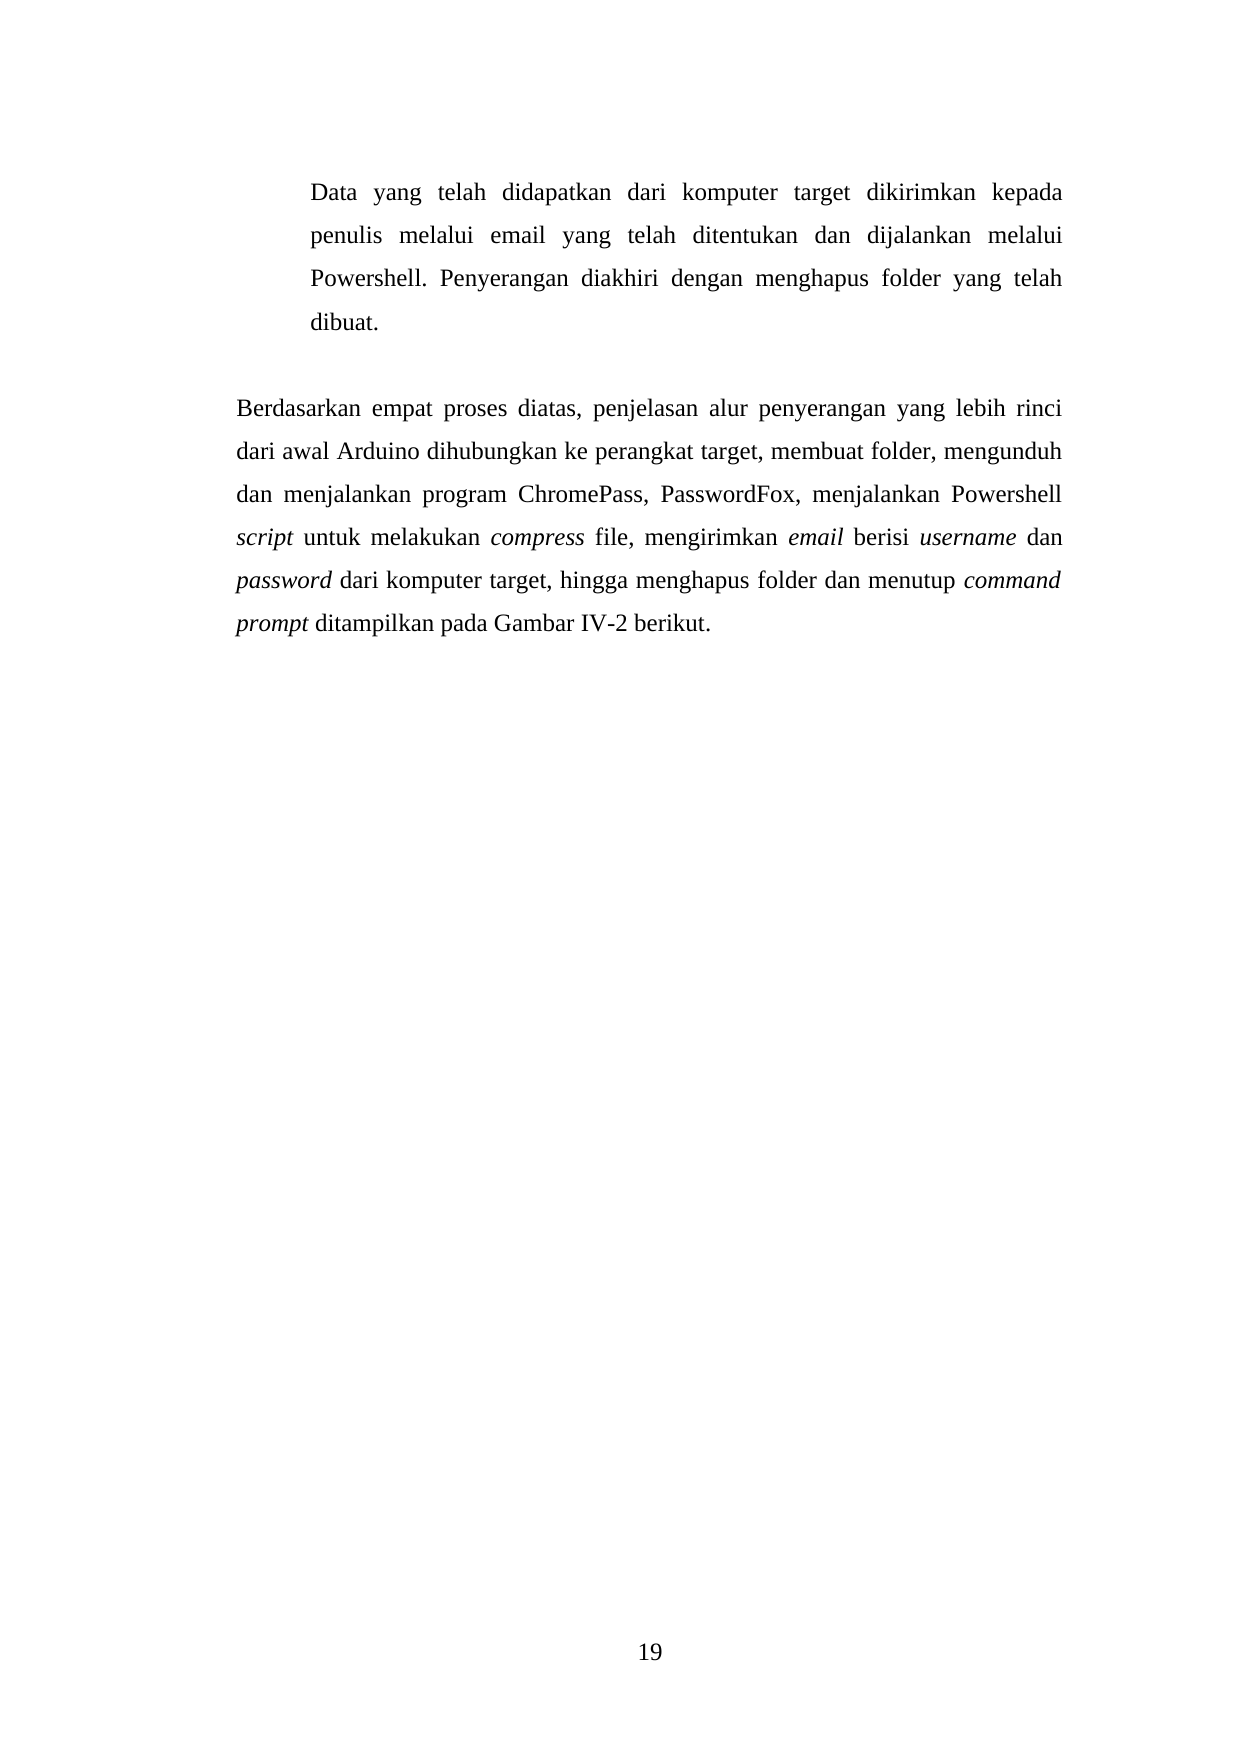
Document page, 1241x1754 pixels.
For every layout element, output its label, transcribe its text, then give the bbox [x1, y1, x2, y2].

list Data yang telah didapatkan dari komputer target dikirimkan kepada penulis melalui email yang telah ditentukan dan dijalankan melalui Powershell. Penyerangan diakhiri dengan menghapus folder yang telah dibuat. [310, 177, 1063, 335]
text Berdasarkan empat proses diatas, penjelasan alur penyerangan yang lebih rinci dari awal Arduino dihubungkan ke perangkat target, membuat folder, mengunduh dan menjalankan program ChromePass, PasswordFox, menjalankan Powershell script untuk melakukan compress file, mengirimkan email berisi username dan password dari komputer target, hingga menghapus folder dan menutup command prompt ditampilkan pada Gambar IV-2 berikut. [236, 393, 1063, 637]
